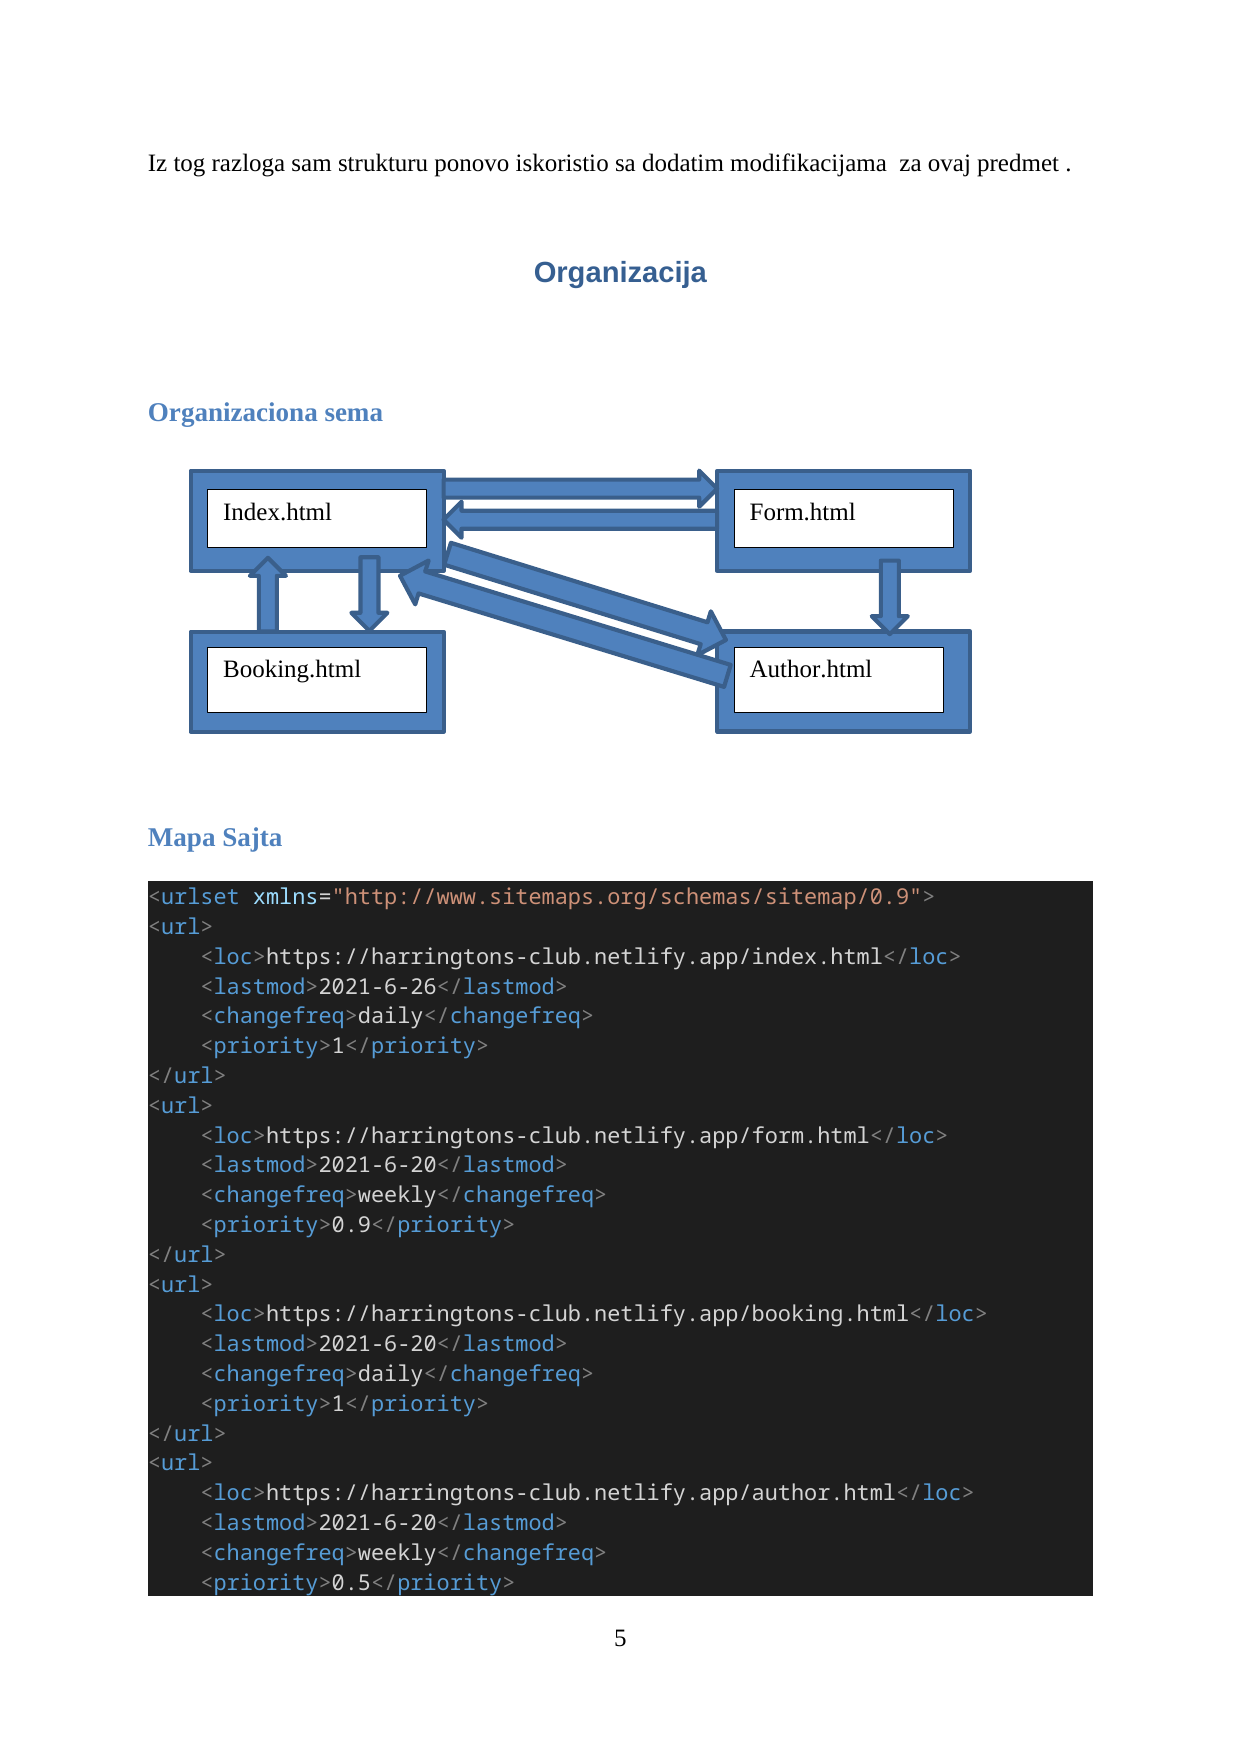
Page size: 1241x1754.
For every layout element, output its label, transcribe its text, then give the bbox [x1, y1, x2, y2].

text <lastmod>2021-6-20</lastmod> [148, 1328, 1093, 1358]
text <loc>https://harringtons-club.netlify.app/form.html</loc> [148, 1120, 1093, 1149]
text <lastmod>2021-6-20</lastmod> [148, 1507, 1093, 1537]
text <url> [148, 911, 1093, 941]
text <loc>https://harringtons-club.netlify.app/author.html</loc> [148, 1477, 1093, 1507]
text <changefreq>weekly</changefreq> [148, 1537, 1093, 1567]
text <lastmod>2021-6-20</lastmod> [148, 1149, 1093, 1179]
text </url> [148, 1060, 1093, 1090]
text Iz tog razloga sam strukturu ponovo iskoristio sa dodatim modifikacijama za ovaj predmet . [148, 148, 1093, 176]
subtitle Organizaciona sema [148, 396, 1093, 427]
text <urlset xmlns="http://www.sitemaps.org/schemas/sitemap/0.9"> [148, 881, 1093, 911]
text <url> [148, 1447, 1093, 1477]
text </url> [148, 1239, 1093, 1269]
text <url> [148, 1269, 1093, 1298]
text <changefreq>weekly</changefreq> [148, 1179, 1093, 1209]
subtitle Mapa Sajta [148, 821, 1093, 853]
text <priority>0.5</priority> [148, 1567, 1093, 1596]
text <priority>1</priority> [148, 1388, 1093, 1418]
text <priority>1</priority> [148, 1030, 1093, 1060]
text </url> [148, 1418, 1093, 1447]
text <lastmod>2021-6-26</lastmod> [148, 971, 1093, 1001]
text <priority>0.9</priority> [148, 1209, 1093, 1239]
text <changefreq>daily</changefreq> [148, 1001, 1093, 1030]
text <url> [148, 1090, 1093, 1120]
subtitle Organizacija [148, 255, 1093, 289]
text <changefreq>daily</changefreq> [148, 1358, 1093, 1388]
text <loc>https://harringtons-club.netlify.app/index.html</loc> [148, 941, 1093, 971]
text <loc>https://harringtons-club.netlify.app/booking.html</loc> [148, 1298, 1093, 1328]
